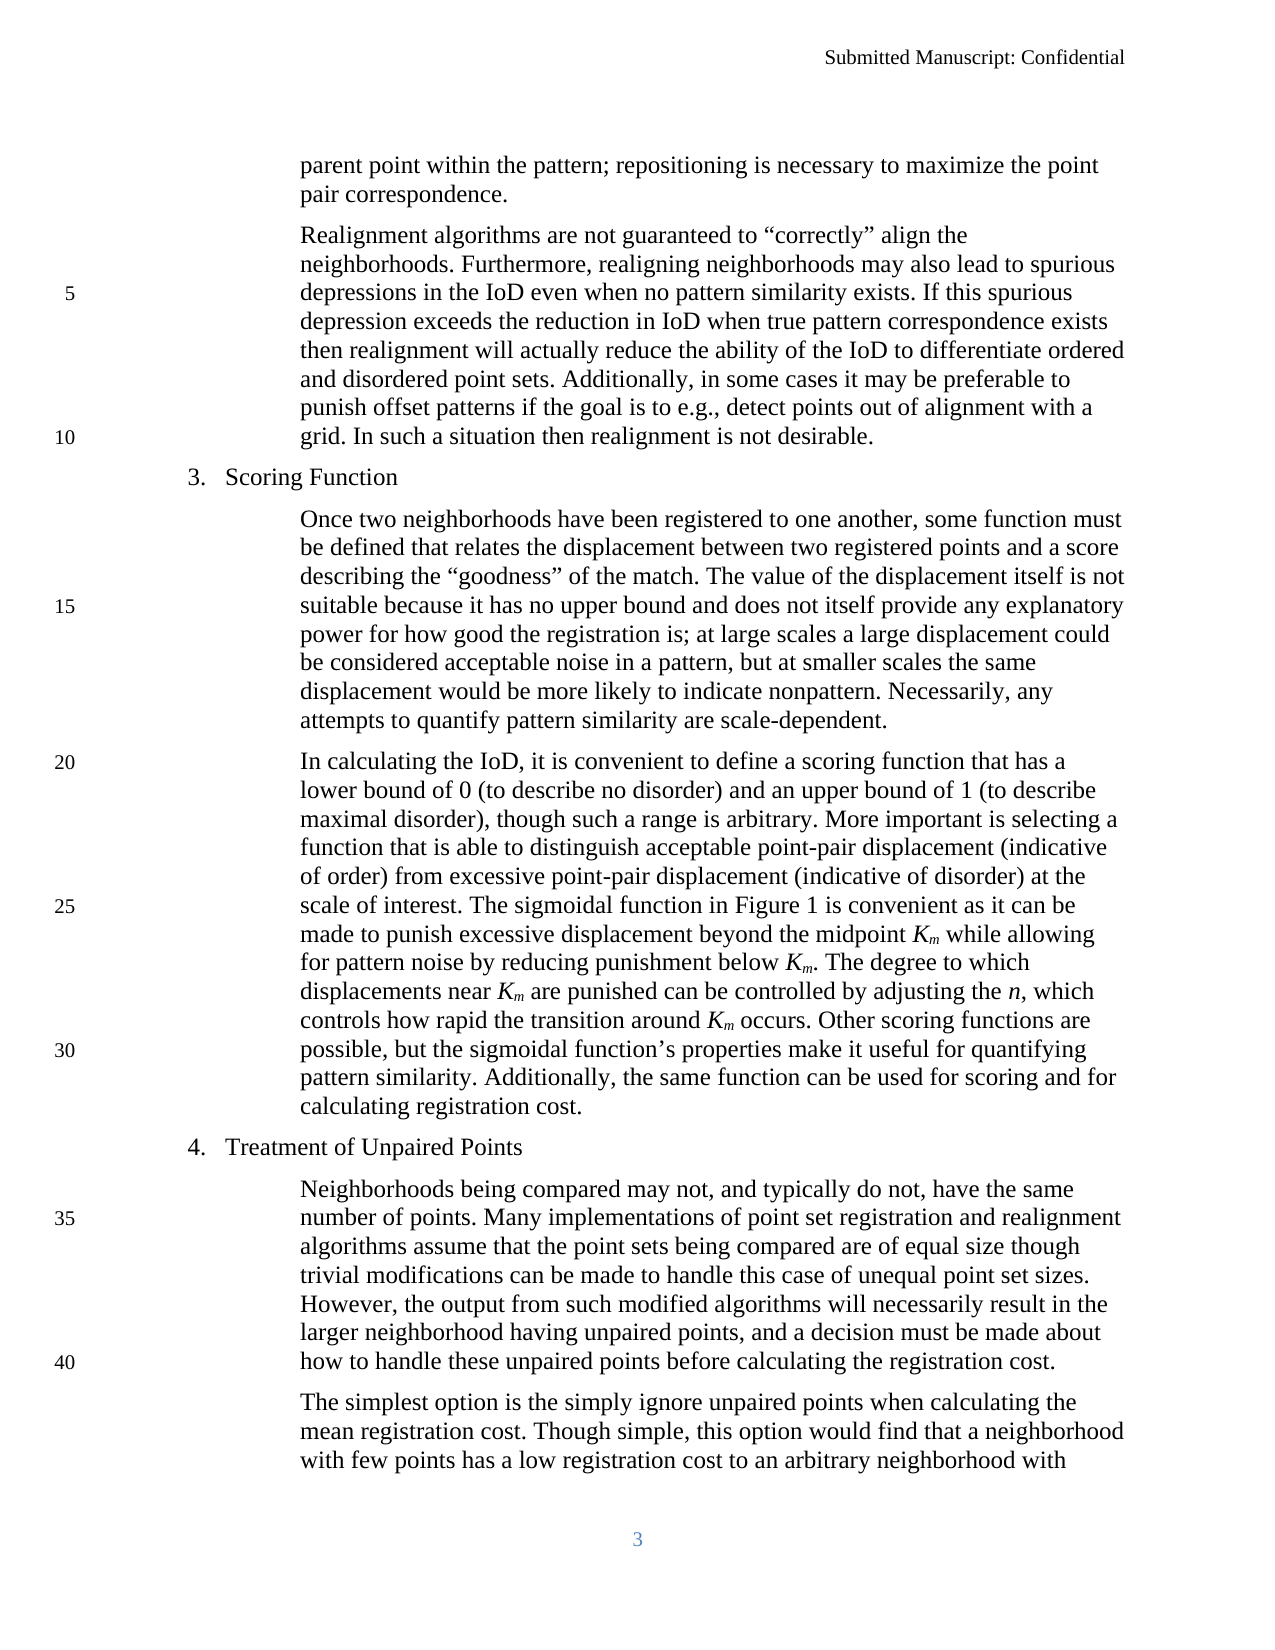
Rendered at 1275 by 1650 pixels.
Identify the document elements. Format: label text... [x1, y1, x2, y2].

text In calculating the IoD, it is convenient to define a scoring function that has a lower bound of 0 (to describe no disorder) and an upper bound of 1 (to describe maximal disorder), though such a range is arbitrary. More important is selecting a function that is able to distinguish acceptable point-pair displacement (indicative of order) from excessive point-pair displacement (indicative of disorder) at the scale of interest. The sigmoidal function in Figure 1 is convenient as it can be made to punish excessive displacement beyond the midpoint Km while allowing for pattern noise by reducing punishment below Km. The degree to which displacements near Km are punished can be controlled by adjusting the n, which controls how rapid the transition around Km occurs. Other scoring functions are possible, but the sigmoidal function’s properties make it useful for quantifying pattern similarity. Additionally, the same function can be used for scoring and for calculating registration cost. [300, 746, 1125, 1120]
list Treatment of Unpaired Points [187, 1132, 1125, 1161]
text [300, 1387, 1125, 1474]
list Scoring Function [187, 462, 1125, 491]
text Neighborhoods being compared may not, and typically do not, have the same number of points. Many implementations of point set registration and realignment algorithms assume that the point sets being compared are of equal size though trivial modifications can be made to handle this case of unequal point set sizes. However, the output from such modified algorithms will necessarily result in the larger neighborhood having unpaired points, and a decision must be made about how to handle these unpaired points before calculating the registration cost. [300, 1174, 1125, 1375]
text Once two neighborhoods have been registered to one another, some function must be defined that relates the displacement between two registered points and a score describing the “goodness” of the match. The value of the displacement itself is not suitable because it has no upper bound and does not itself provide any explanatory power for how good the registration is; at large scales a large displacement could be considered acceptable noise in a pattern, but at smaller scales the same displacement would be more likely to indicate nonpattern. Necessarily, any attempts to quantify pattern similarity are scale-dependent. [300, 504, 1125, 734]
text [300, 150, 1125, 207]
text Realignment algorithms are not guaranteed to “correctly” align the neighborhoods. Furthermore, realigning neighborhoods may also lead to spurious depressions in the IoD even when no pattern similarity exists. If this spurious depression exceeds the reduction in IoD when true pattern correspondence exists then realignment will actually reduce the ability of the IoD to differentiate ordered and disordered point sets. Additionally, in some cases it may be preferable to punish offset patterns if the goal is to e.g., detect points out of alignment with a grid. In such a situation then realignment is not desirable. [300, 220, 1125, 450]
